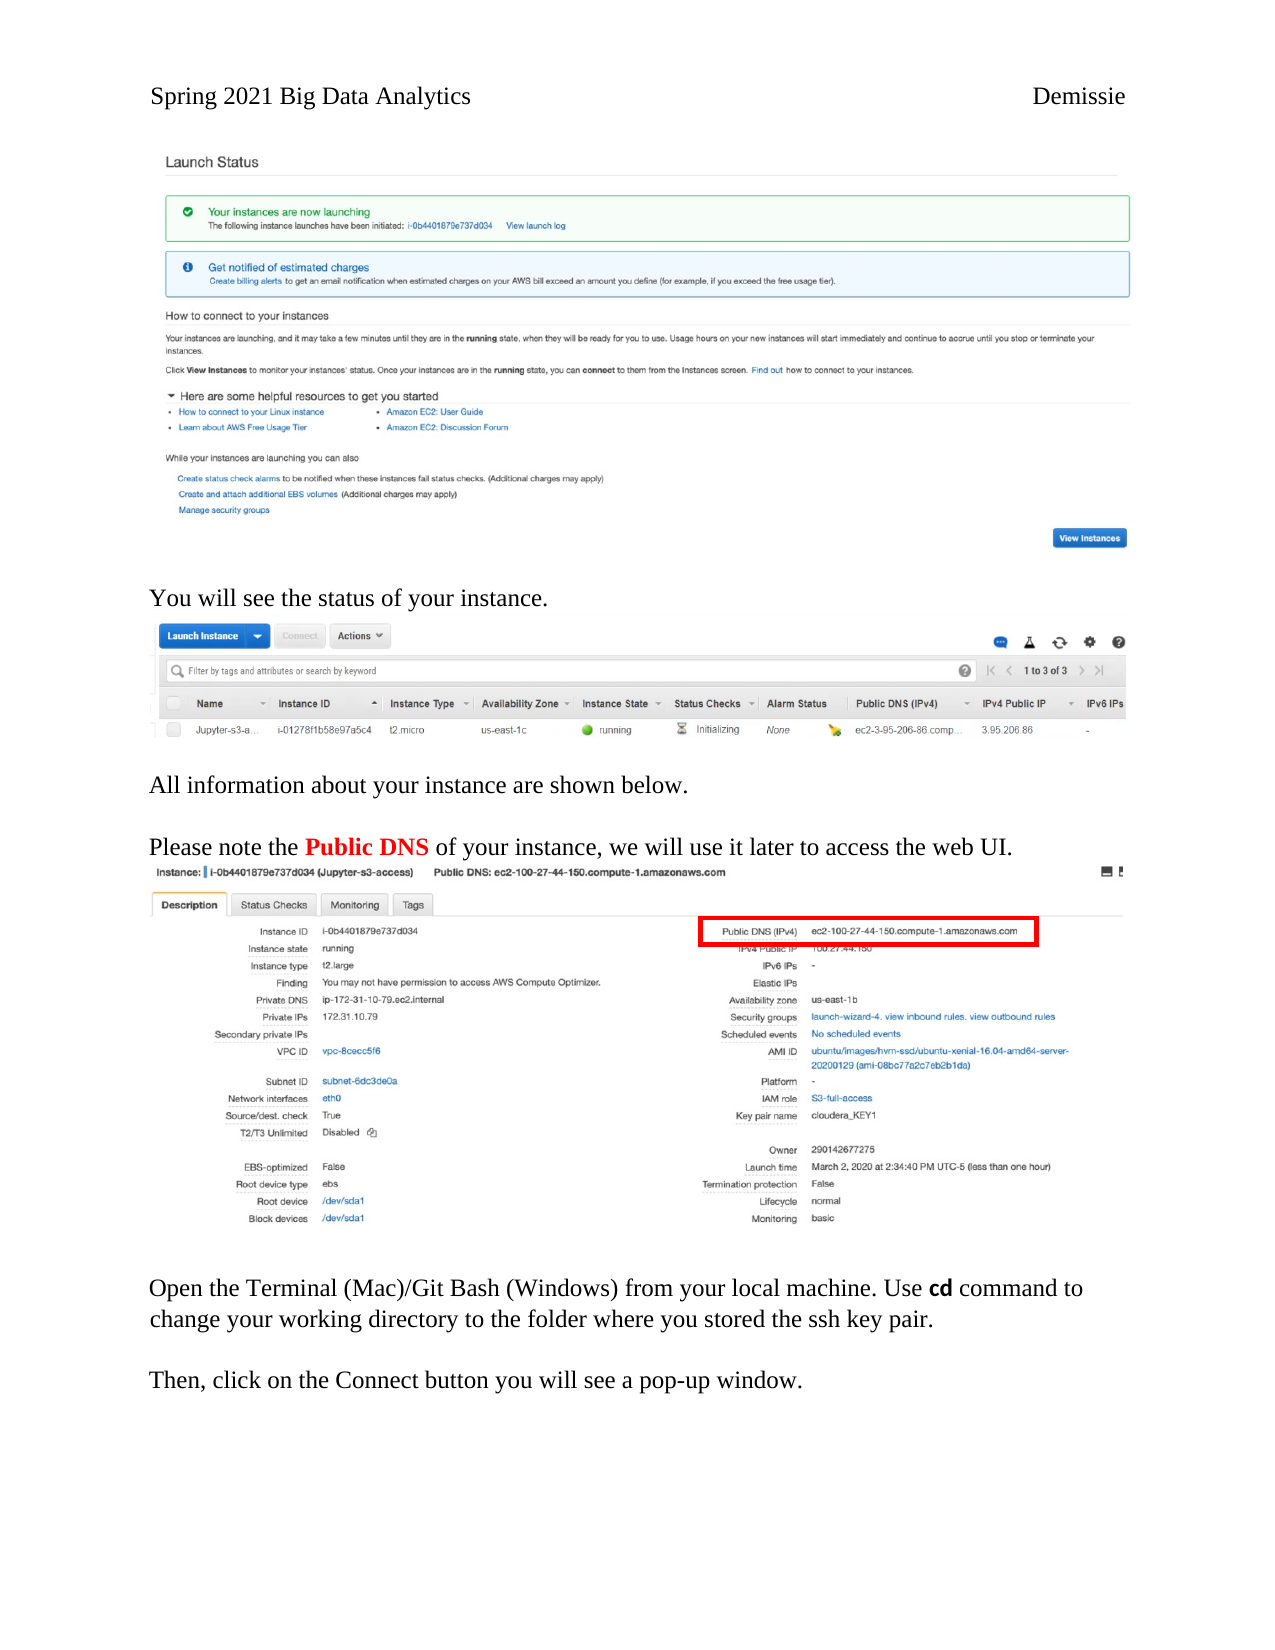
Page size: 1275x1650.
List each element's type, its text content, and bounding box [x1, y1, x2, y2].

text Please note the Public DNS of your instance, we will use it later to access the web UI. [148, 832, 1126, 861]
text Then, click on the Connect button you will see a pop-up window. [148, 1366, 1126, 1394]
text You will see the status of your instance. [148, 583, 1126, 612]
picture [150, 863, 1123, 1226]
text Open the Terminal (Mac)/Git Bash (Windows) from your local machine. Use cd command to change your working directory to the folder where you stored the ssh key pair. [148, 1272, 1126, 1332]
picture [156, 150, 1132, 550]
picture [150, 613, 1132, 738]
text All information about your instance are shown below. [148, 771, 1126, 799]
